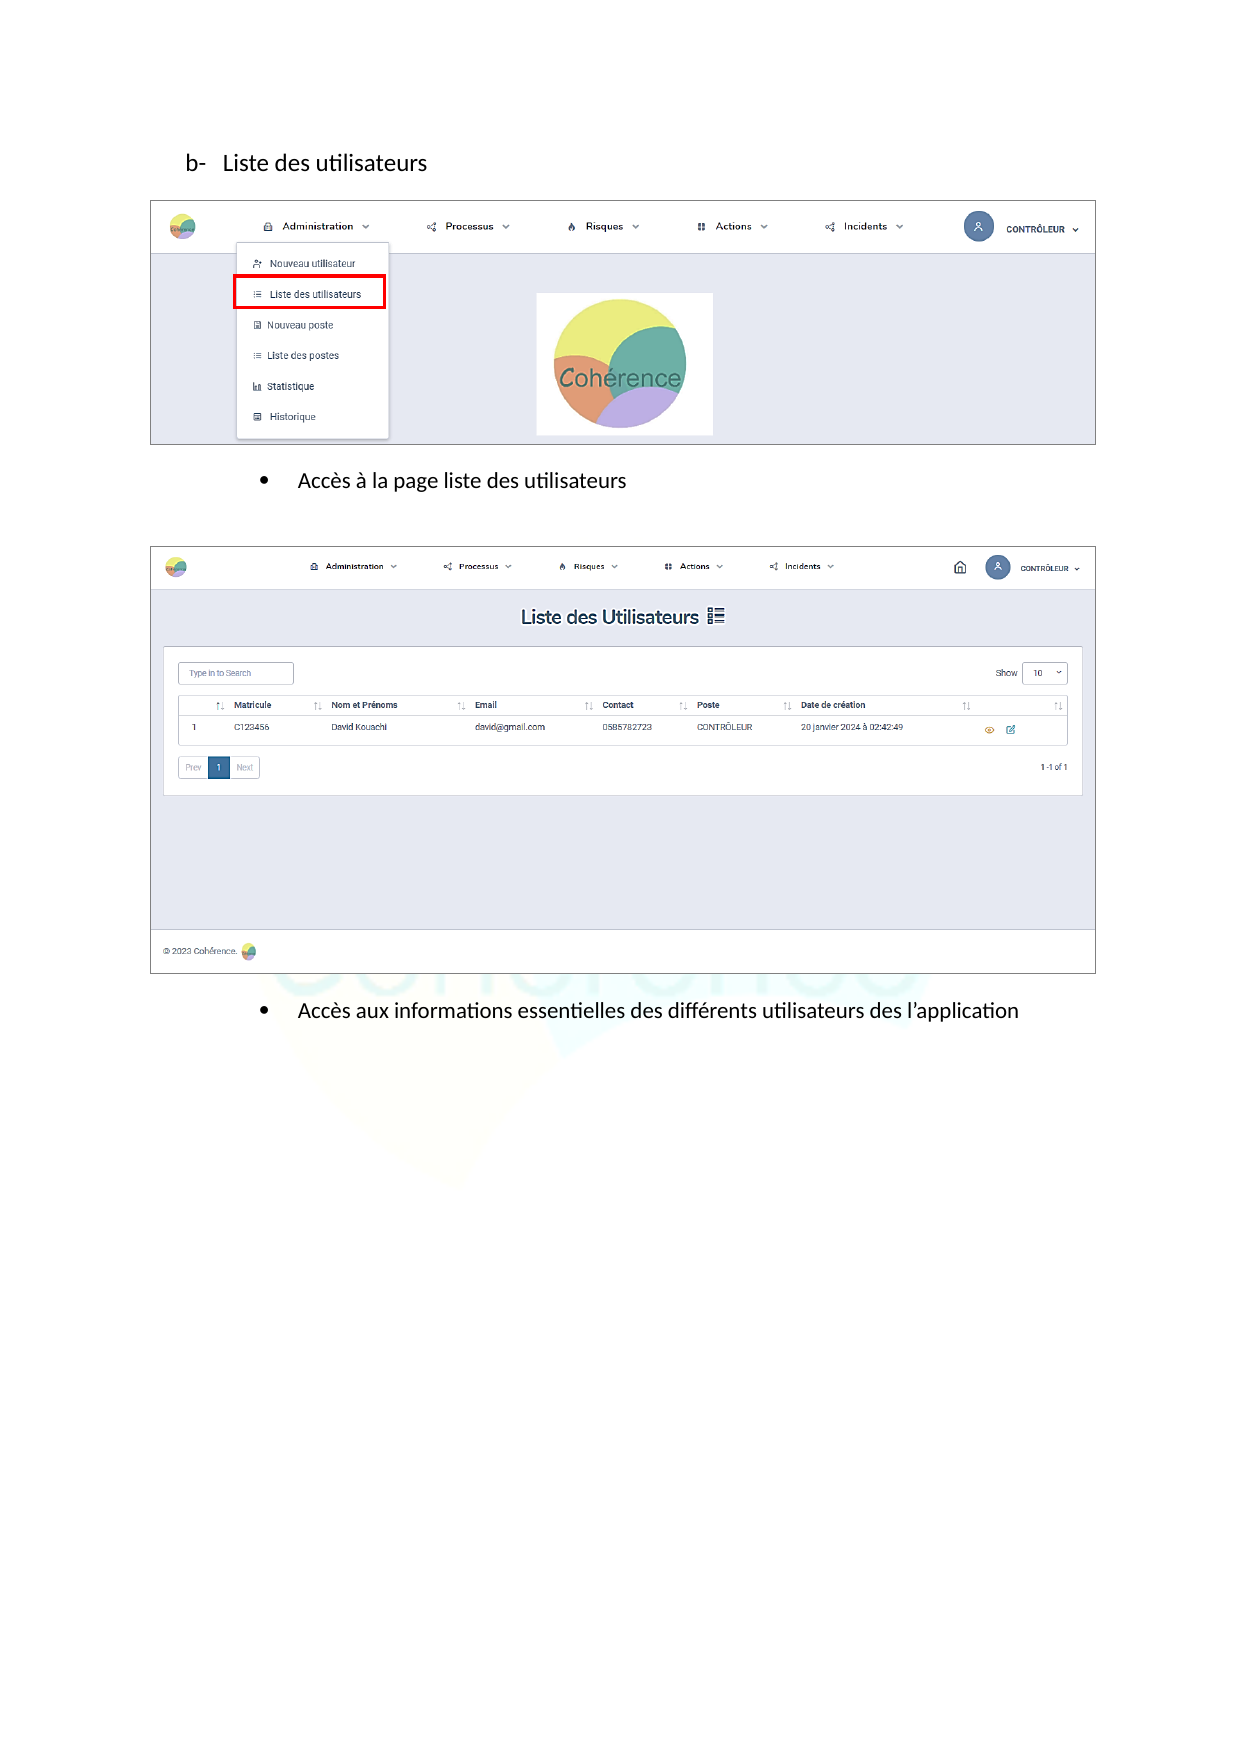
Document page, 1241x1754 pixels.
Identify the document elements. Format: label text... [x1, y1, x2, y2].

list Liste des utilisateurs [185, 148, 1093, 178]
picture [151, 201, 1095, 444]
list Accès à la page liste des utilisateurs [260, 466, 1093, 494]
picture [151, 547, 1095, 973]
list Accès aux informations essentielles des différents utilisateurs des l’application [260, 997, 1093, 1024]
